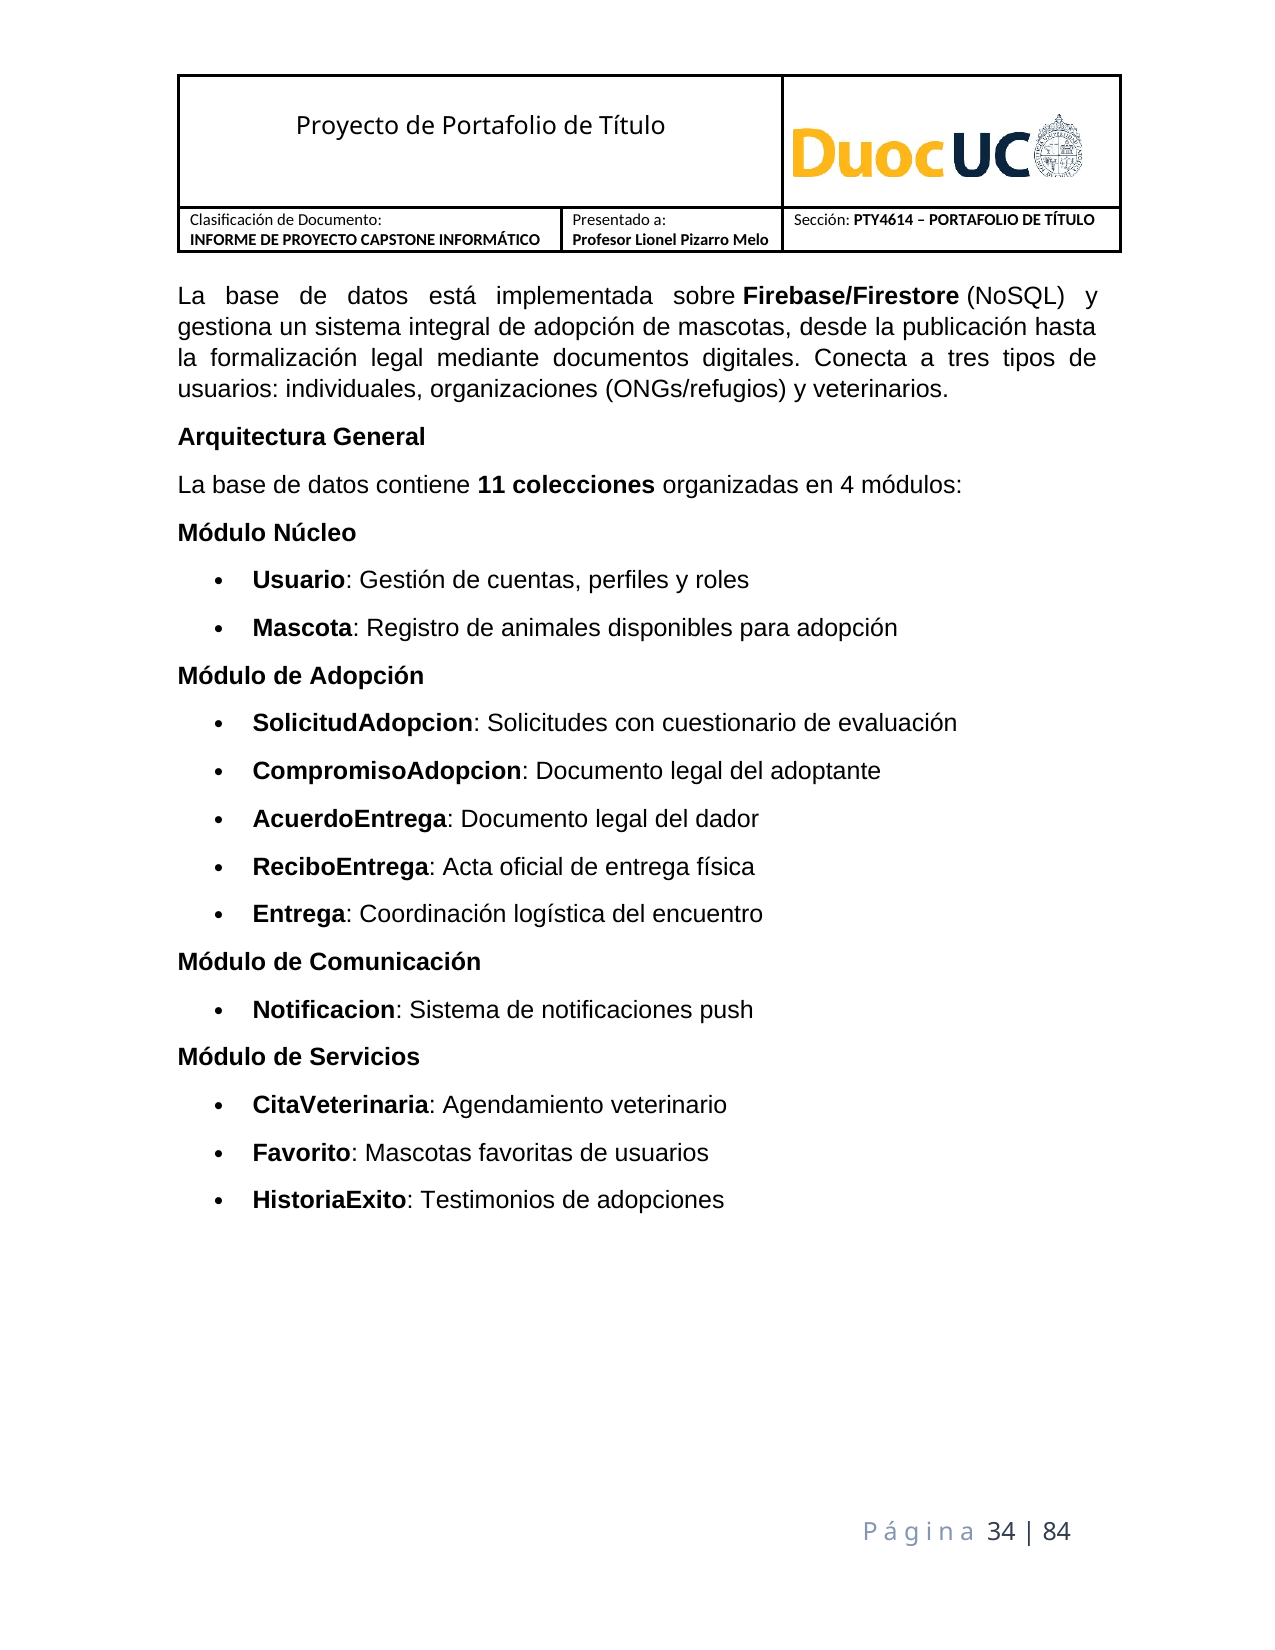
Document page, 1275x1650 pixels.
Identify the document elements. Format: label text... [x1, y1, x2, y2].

text La base de datos contiene 11 colecciones organizadas en 4 módulos: [177, 470, 1098, 498]
list Mascota: Registro de animales disponibles para adopción [215, 613, 1098, 642]
text Módulo de Comunicación [177, 947, 1098, 976]
text Módulo Núcleo [177, 517, 1098, 546]
list ReciboEntrega: Acta oficial de entrega física [215, 851, 1098, 880]
list CompromisoAdopcion: Documento legal del adoptante [215, 756, 1098, 785]
picture [791, 113, 1083, 176]
text Módulo de Adopción [177, 661, 1098, 689]
list Usuario: Gestión de cuentas, perfiles y roles [215, 565, 1098, 594]
text La base de datos está implementada sobre Firebase/Firestore (NoSQL) y gestiona un sistema integral de adopción de mascotas, desde la publicación hasta la formalización legal mediante documentos digitales. Conecta a tres tipos de usuarios: individuales, organizaciones (ONGs/refugios) y veterinarios. [177, 281, 1098, 403]
list HistoriaExito: Testimonios de adopciones [215, 1185, 1098, 1214]
list Favorito: Mascotas favoritas de usuarios [215, 1138, 1098, 1166]
list CitaVeterinaria: Agendamiento veterinario [215, 1090, 1098, 1119]
text Arquitectura General [177, 422, 1098, 451]
text Módulo de Servicios [177, 1042, 1098, 1071]
list AcuerdoEntrega: Documento legal del dador [215, 804, 1098, 832]
list SolicitudAdopcion: Solicitudes con cuestionario de evaluación [215, 708, 1098, 737]
list Notificacion: Sistema de notificaciones push [215, 994, 1098, 1023]
list Entrega: Coordinación logística del encuentro [215, 899, 1098, 928]
